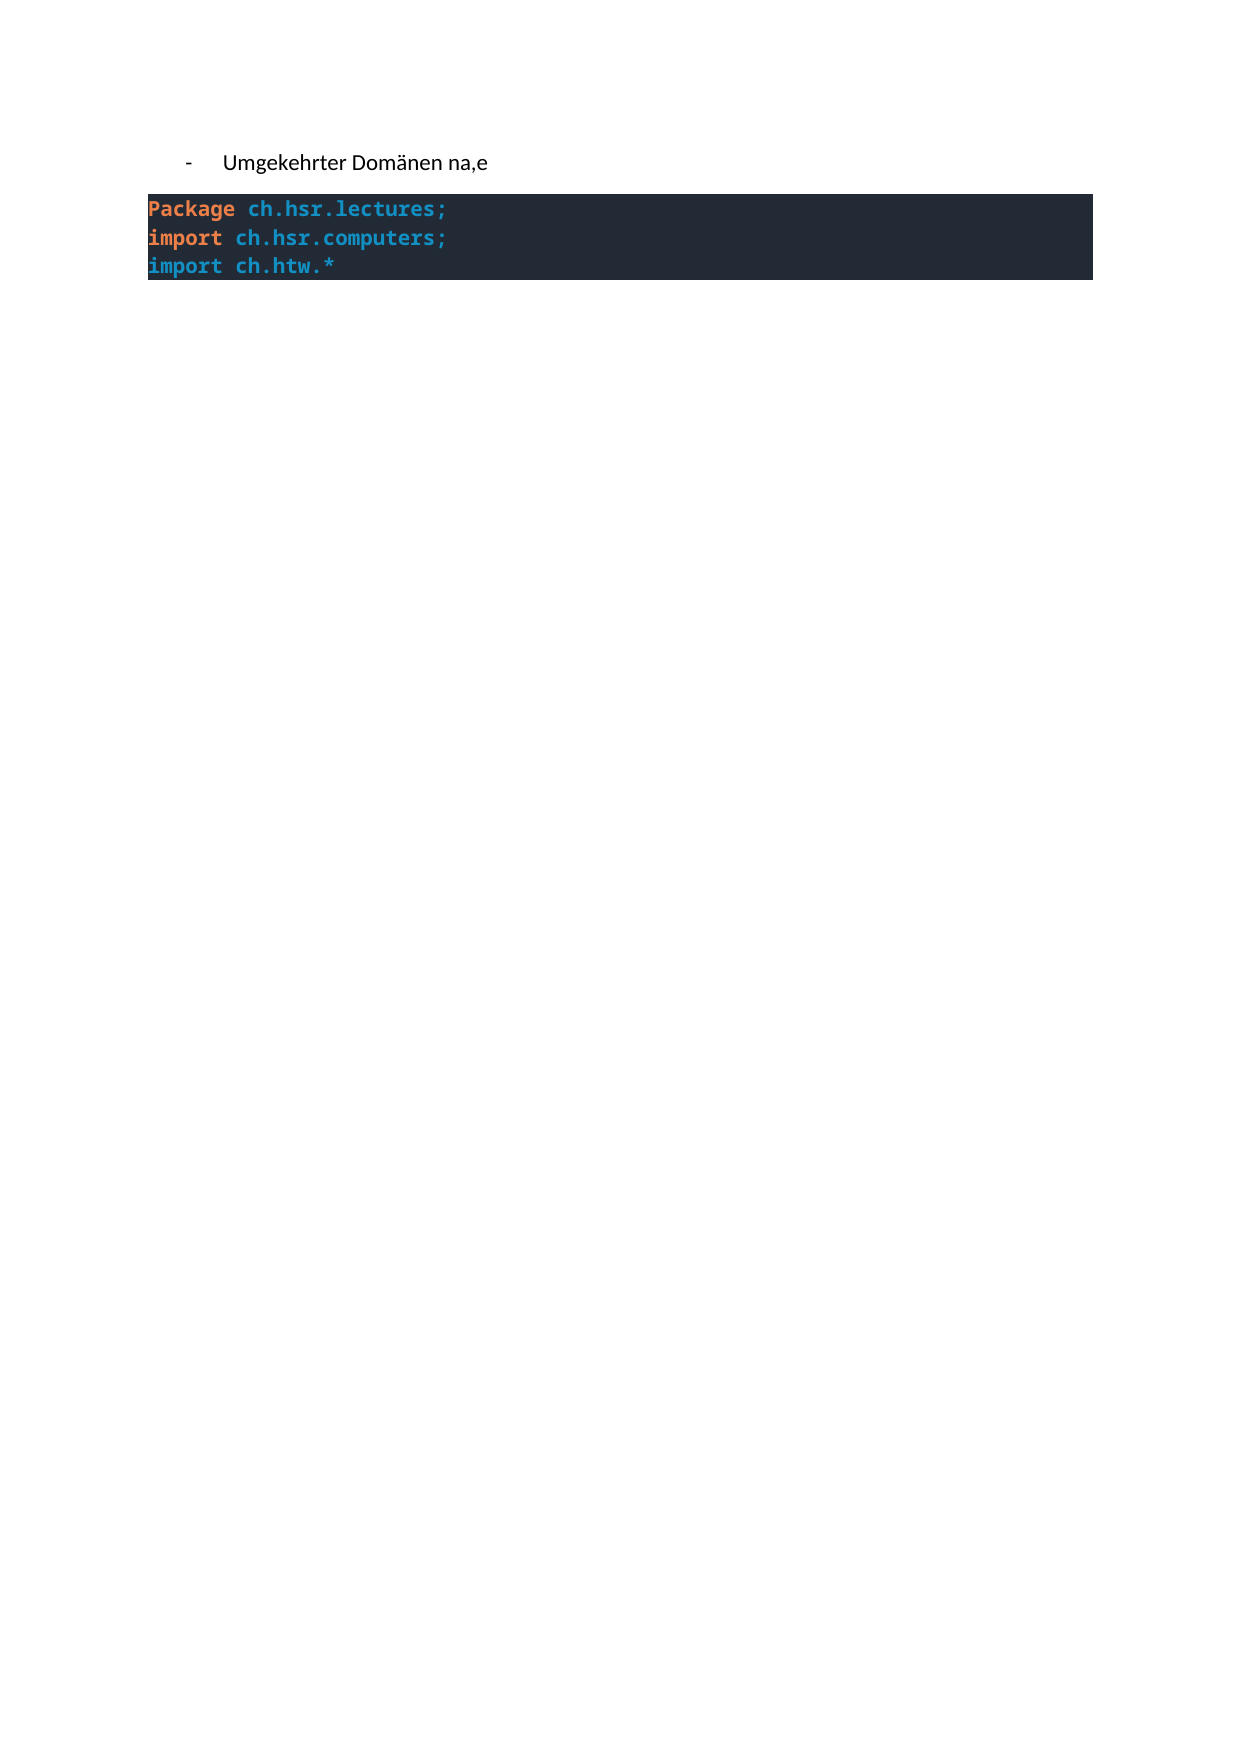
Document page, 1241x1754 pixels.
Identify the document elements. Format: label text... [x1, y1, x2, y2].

text import ch.hsr.computers; [148, 223, 1093, 251]
text import ch.htw.* [148, 251, 1093, 280]
text Package ch.hsr.lectures; [148, 194, 1093, 223]
list Umgekehrter Domänen na,e [185, 148, 1093, 176]
